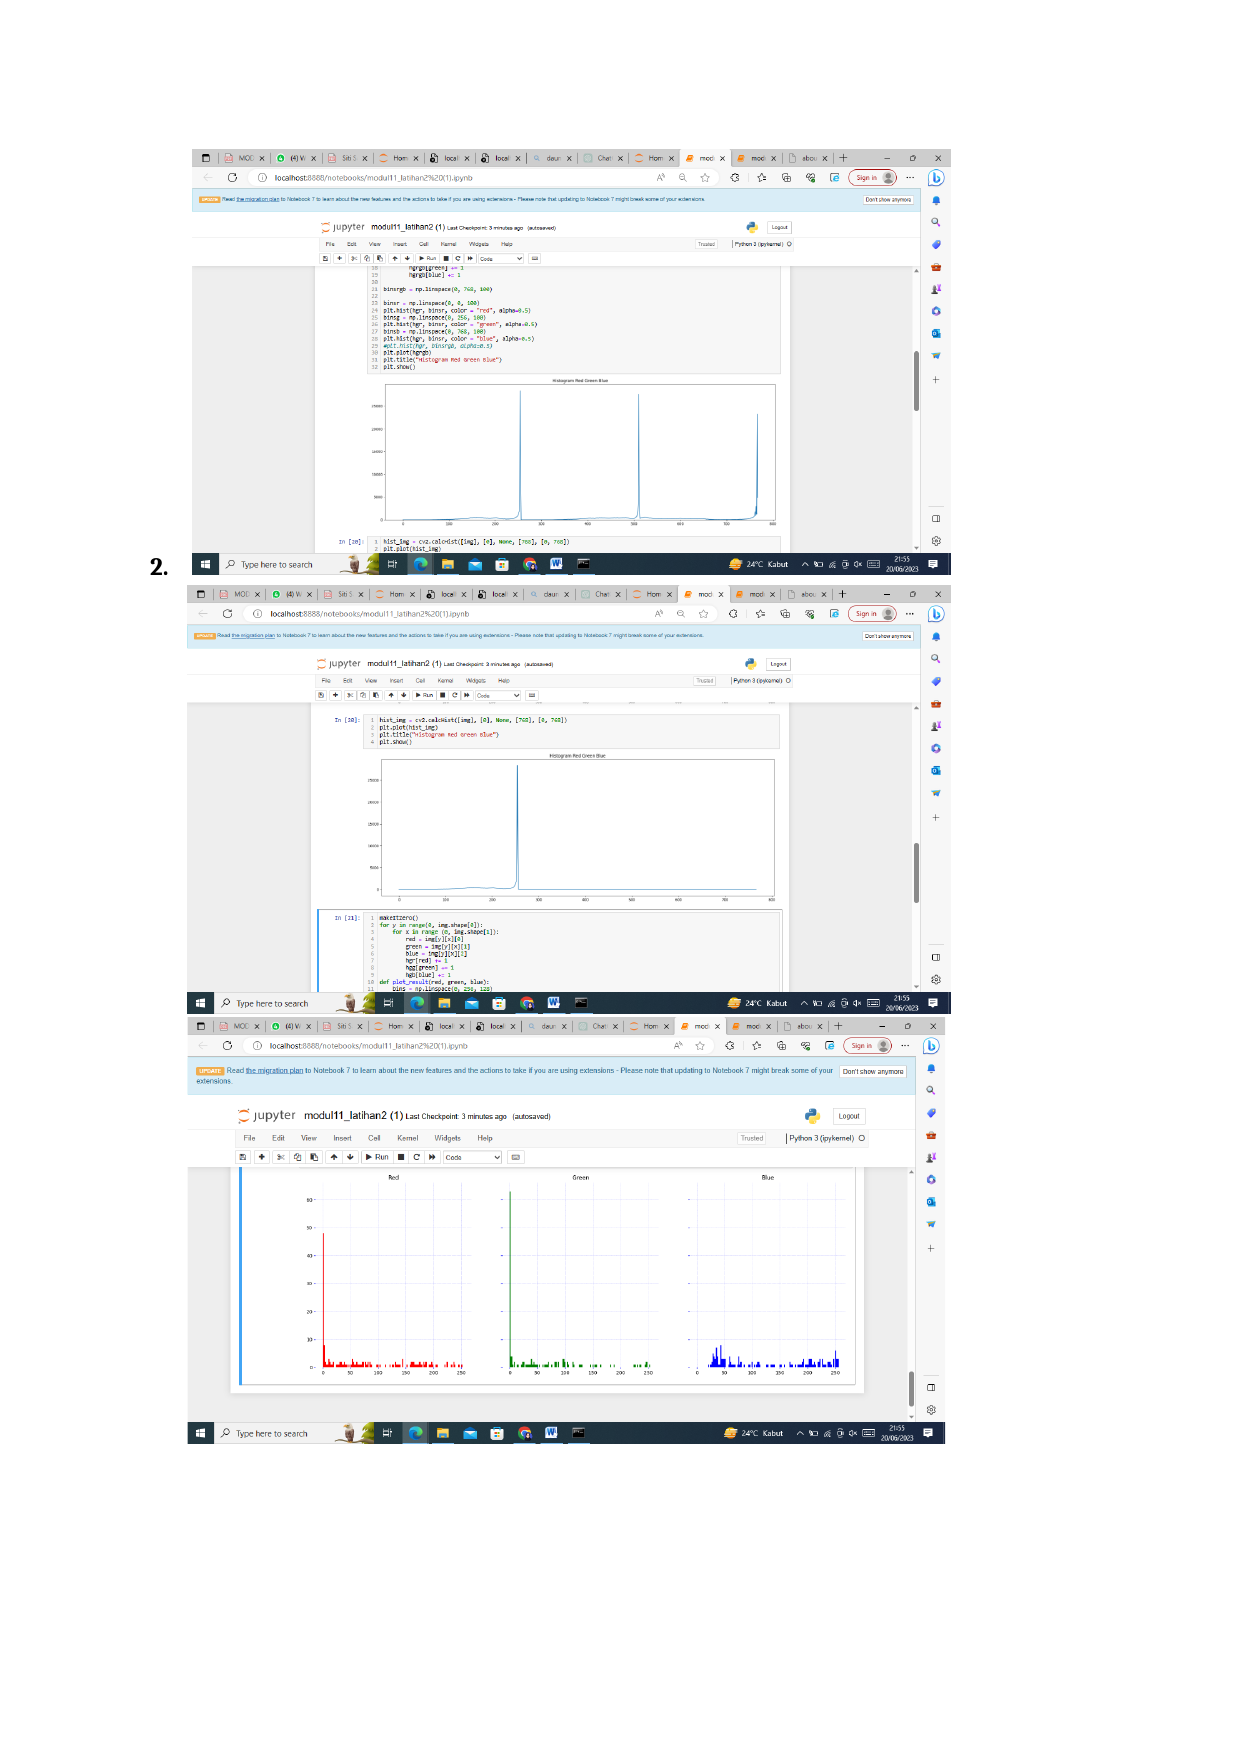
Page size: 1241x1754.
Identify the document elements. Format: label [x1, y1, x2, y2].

picture [192, 149, 951, 575]
picture [187, 585, 951, 1014]
picture [187, 1017, 946, 1444]
